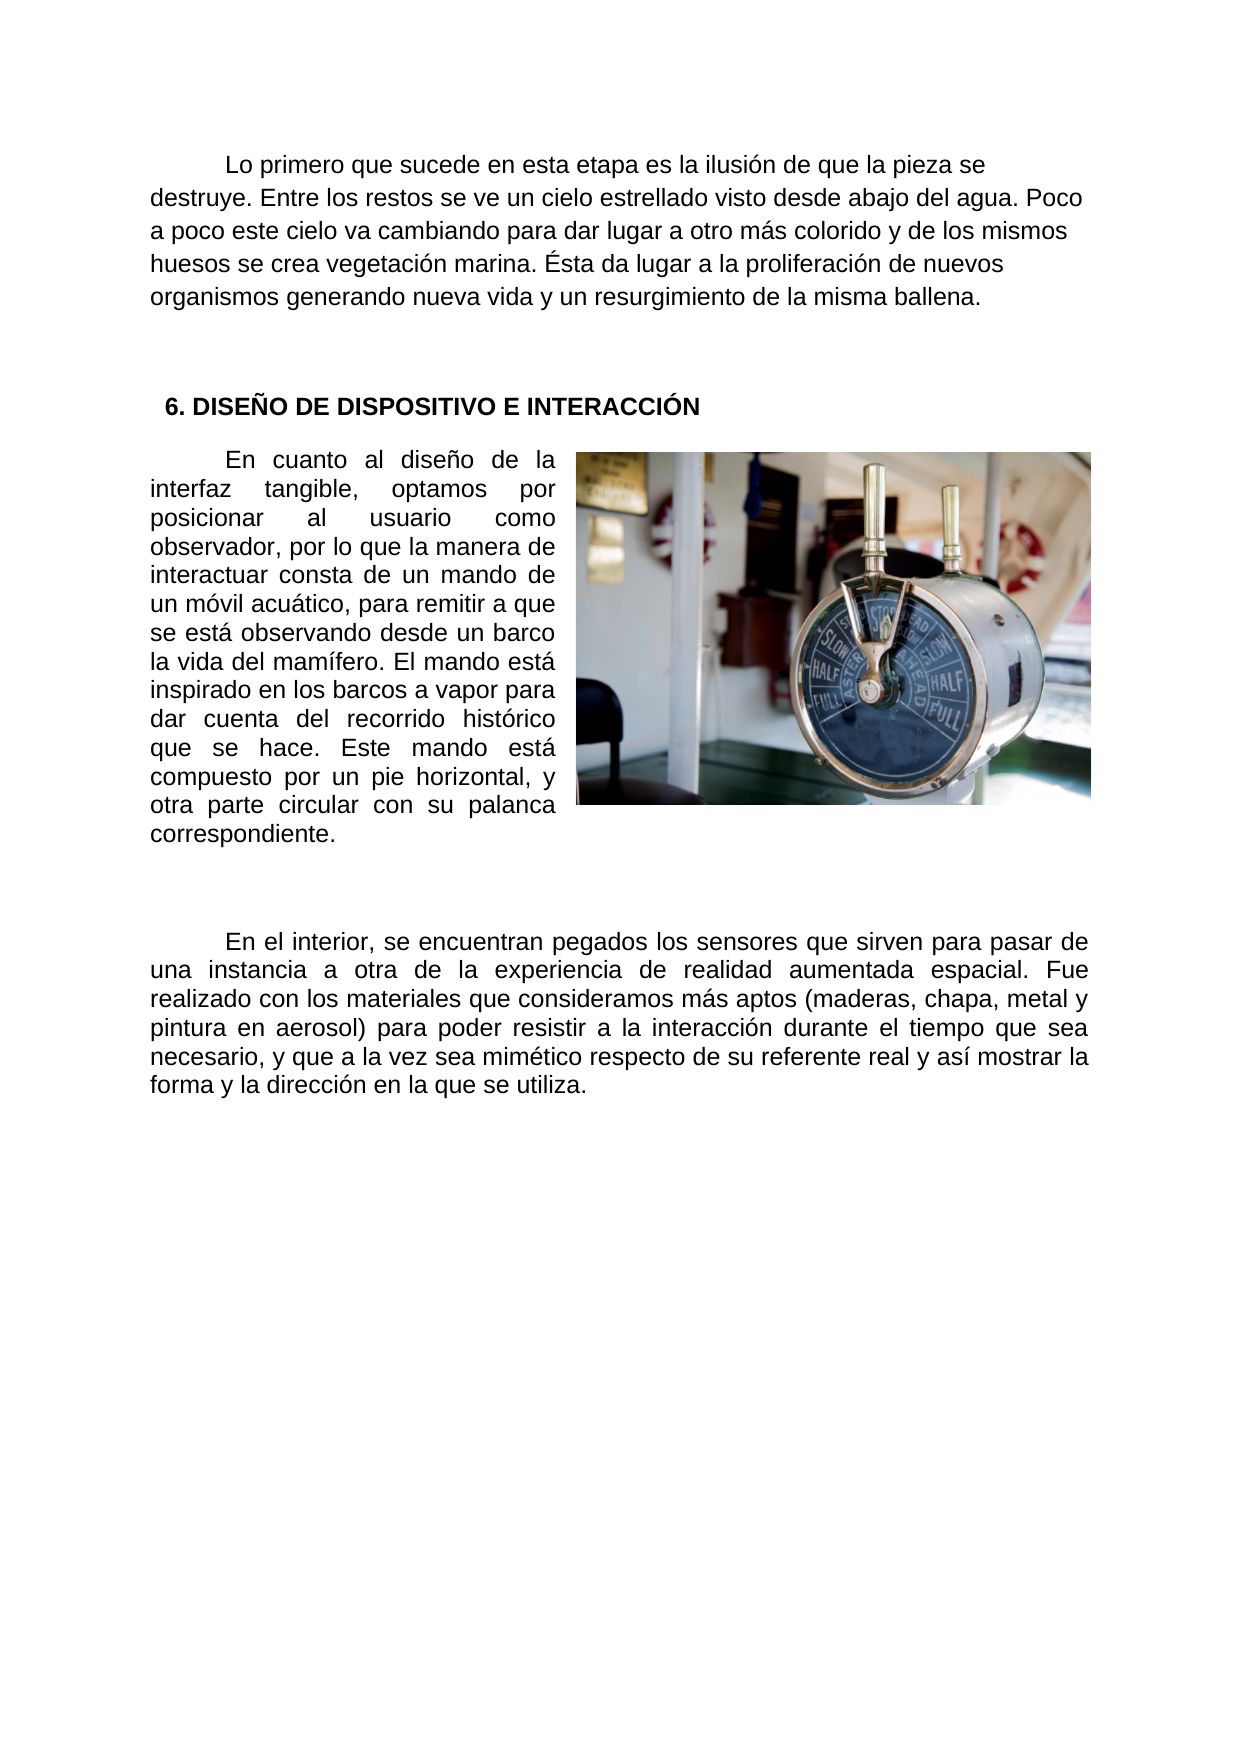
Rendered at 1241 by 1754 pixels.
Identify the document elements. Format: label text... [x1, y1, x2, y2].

text 6. DISEÑO DE DISPOSITIVO E INTERACCIÓN [164, 391, 1090, 420]
text En el interior, se encuentran pegados los sensores que sirven para pasar de una instancia a otra de la experiencia de realidad aumentada espacial. Fue realizado con los materiales que consideramos más aptos (maderas, chapa, metal y pintura en aerosol) para poder resistir a la interacción durante el tiempo que sea necesario, y que a la vez sea mimético respecto de su referente real y así mostrar la forma y la dirección en la que se utiliza. [150, 926, 1090, 1099]
picture [575, 452, 1092, 805]
text Lo primero que sucede en esta etapa es la ilusión de que la pieza se destruye. Entre los restos se ve un cielo estrellado visto desde abajo del agua. Poco a poco este cielo va cambiando para dar lugar a otro más colorido y de los mismos huesos se crea vegetación marina. Ésta da lugar a la proliferación de nuevos organismos generando nueva vida y un resurgimiento de la misma ballena. [150, 150, 1090, 311]
